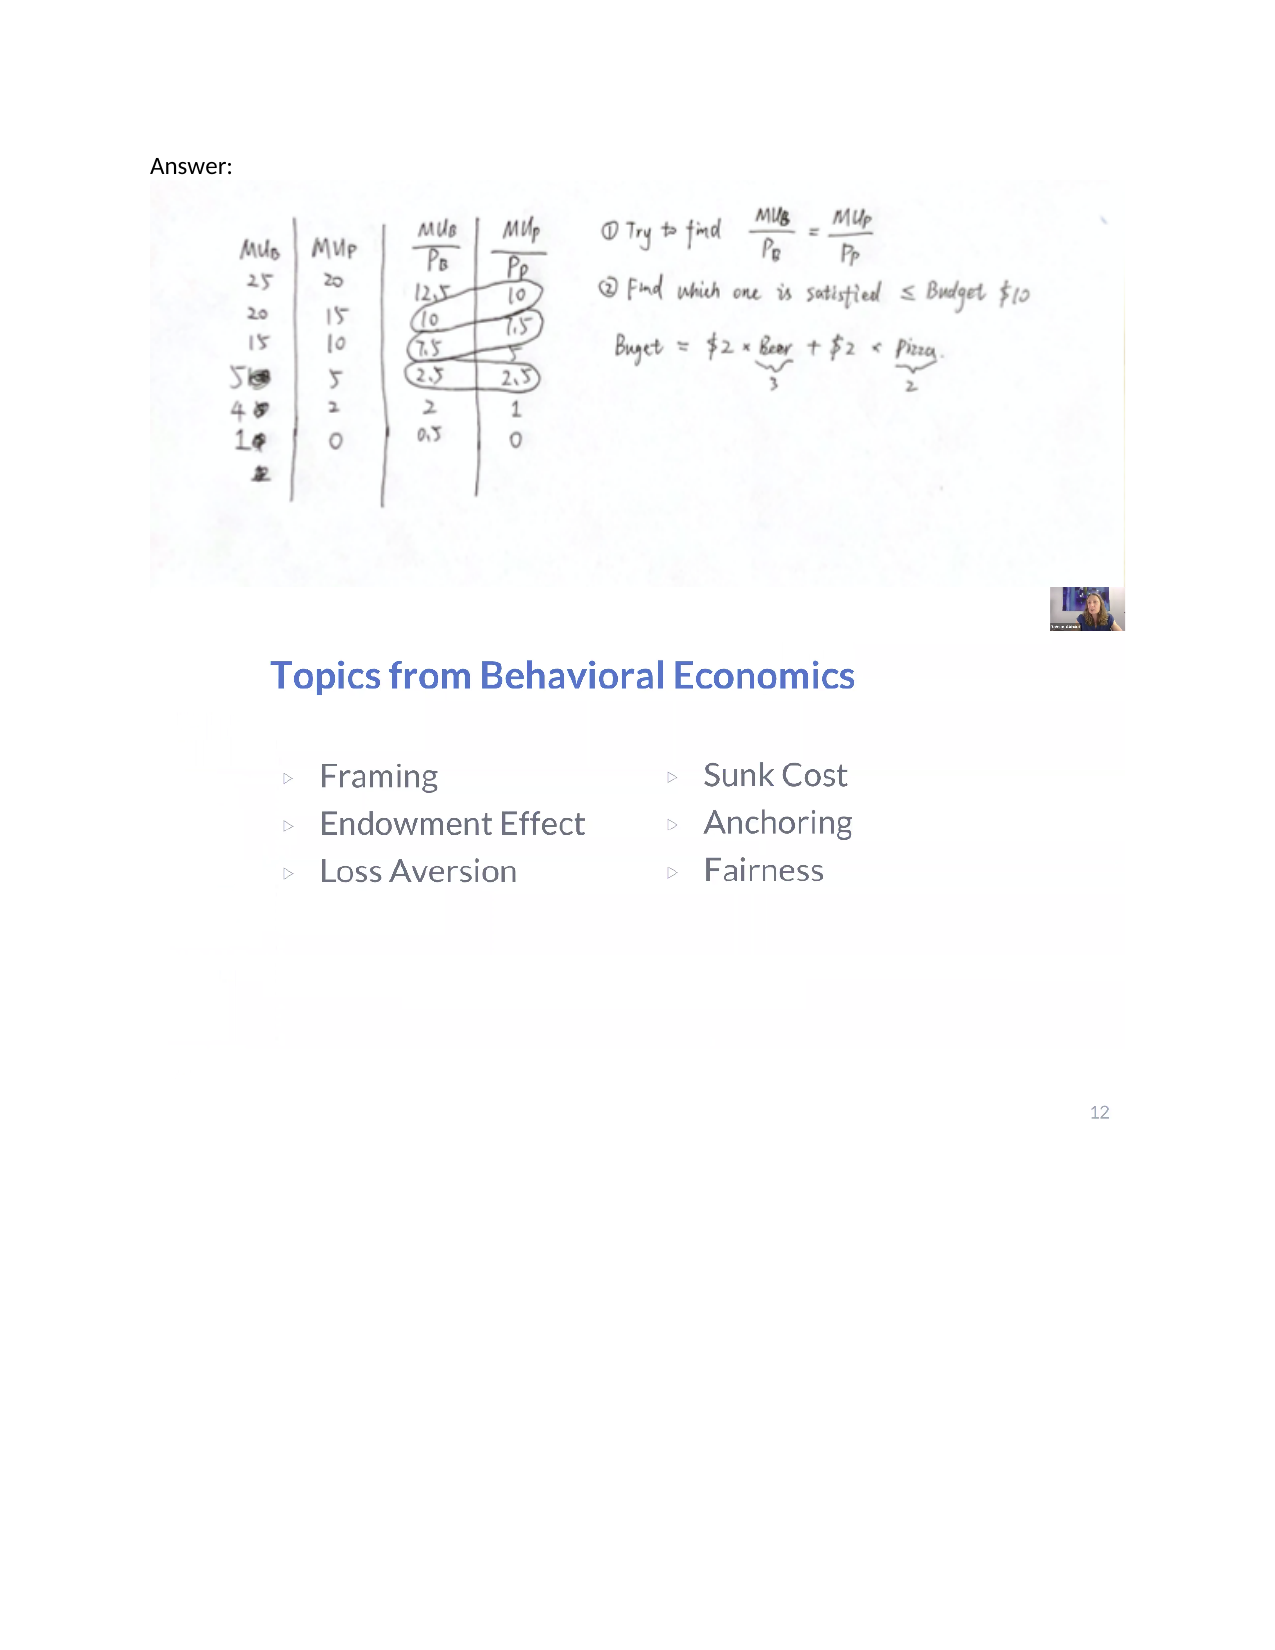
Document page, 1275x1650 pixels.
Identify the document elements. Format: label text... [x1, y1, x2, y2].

picture [150, 180, 1125, 1122]
text Answer: [150, 150, 1125, 180]
